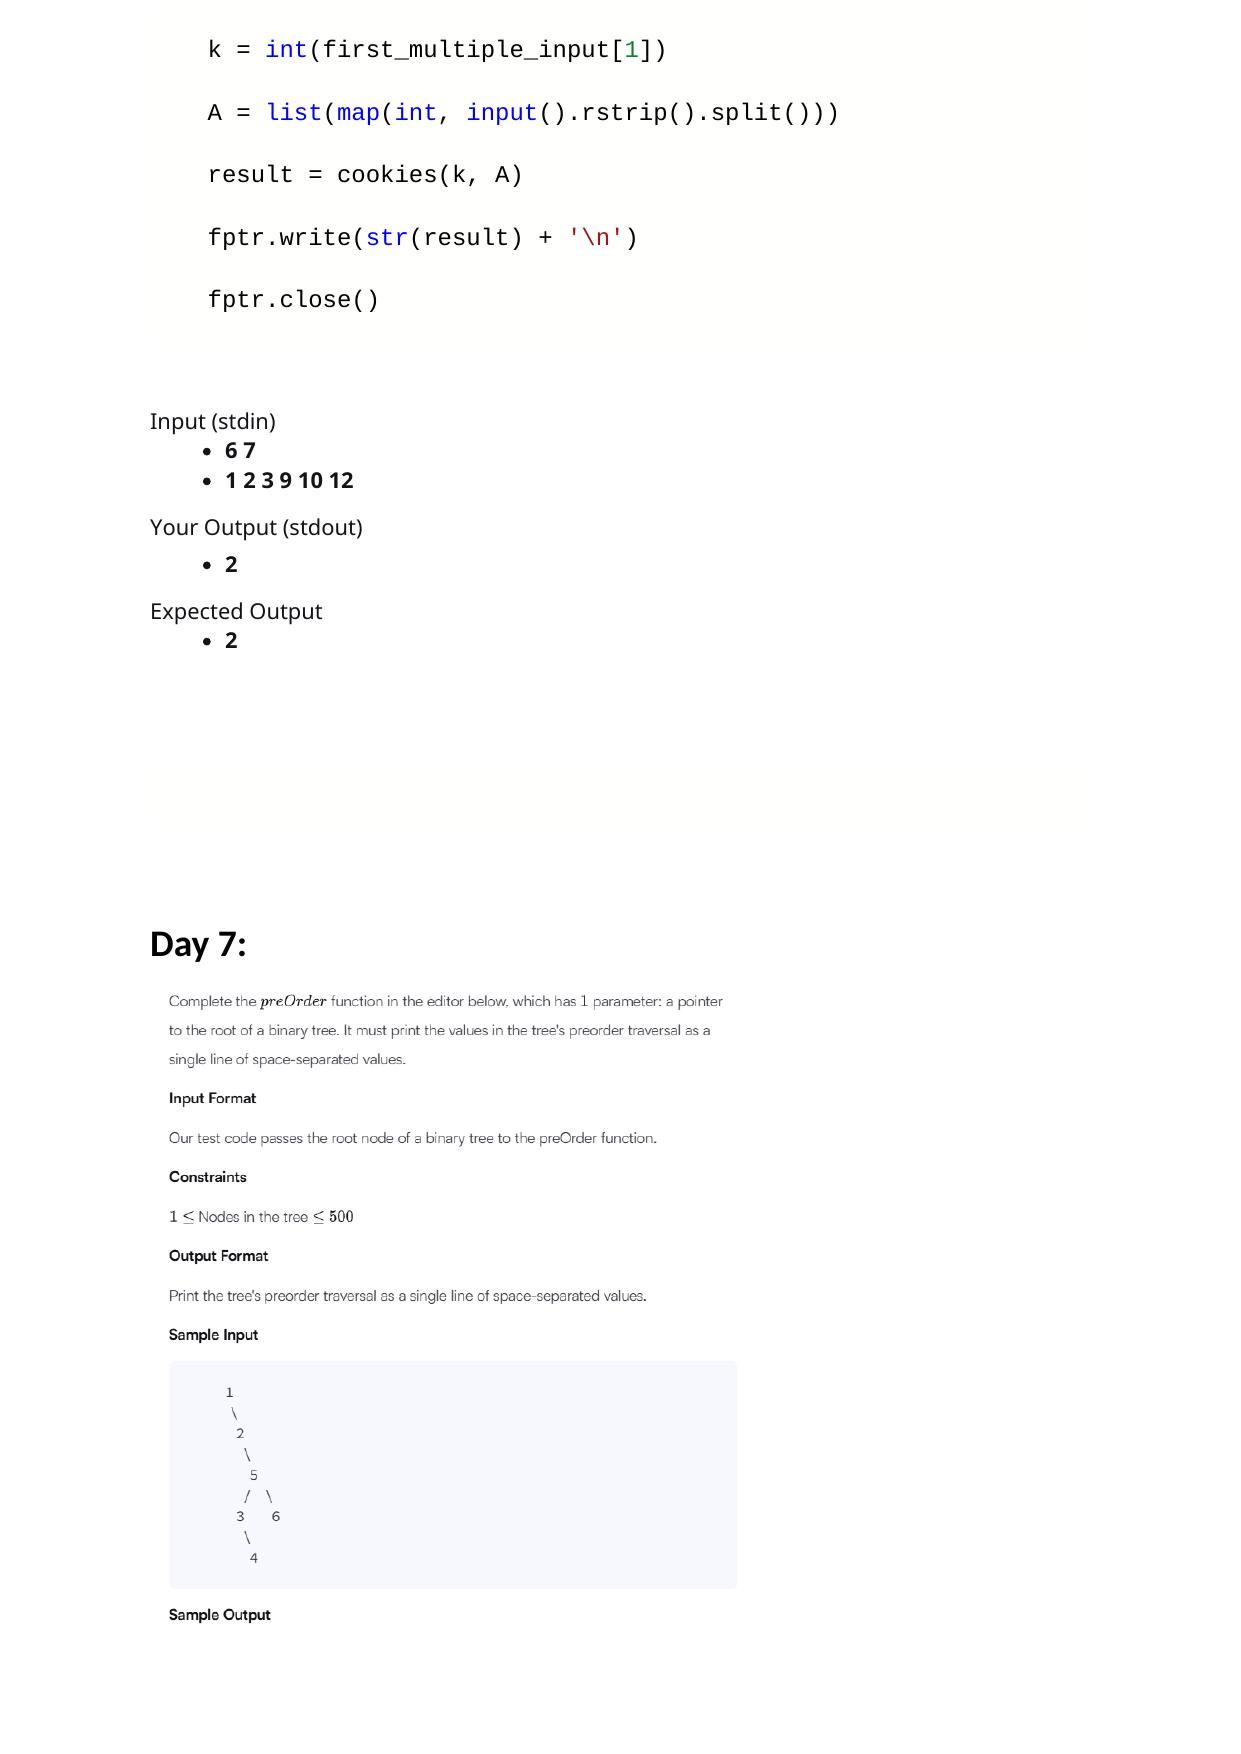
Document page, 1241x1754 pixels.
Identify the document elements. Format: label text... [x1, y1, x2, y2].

text A = list(map(int, input().rstrip().split())) [150, 96, 1090, 127]
text Your Output (stdout) [150, 512, 1090, 541]
list 1 2 3 9 10 12 [203, 465, 1074, 495]
text Expected Output [150, 596, 1090, 626]
list 6 7 [203, 435, 1074, 465]
picture [150, 986, 749, 1631]
text fptr.close() [150, 283, 1090, 315]
text Day 7: [150, 920, 1090, 966]
text k = int(first_multiple_input[1]) [150, 33, 1090, 65]
text result = cookies(k, A) [150, 158, 1090, 190]
list 2 [203, 549, 1074, 579]
text fptr.write(str(result) + '\n') [150, 221, 1090, 252]
list 2 [203, 626, 1074, 655]
text Input (stdin) [150, 406, 1090, 435]
